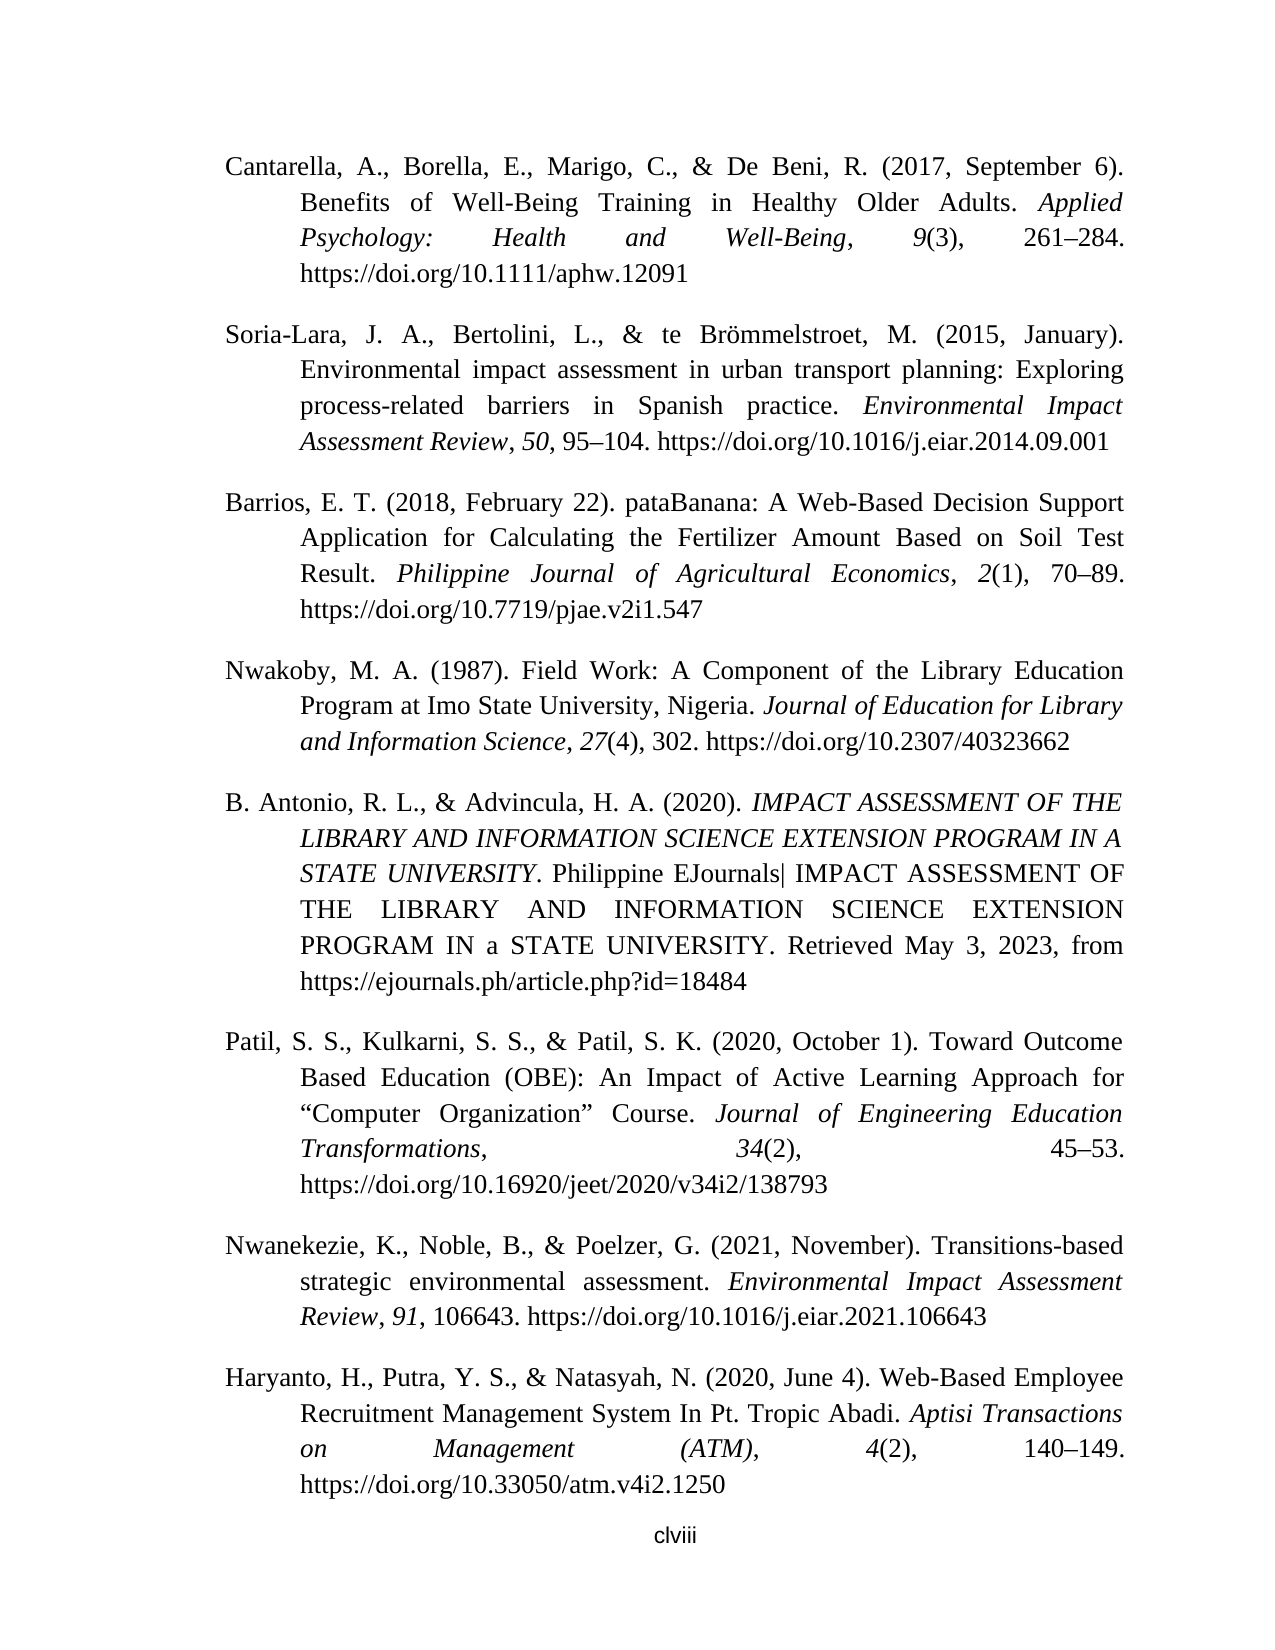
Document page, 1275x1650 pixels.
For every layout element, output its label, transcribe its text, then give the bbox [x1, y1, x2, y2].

text Barrios, E. T. (2018, February 22). pataBanana: A Web-Based Decision Support Application for Calculating the Fertilizer Amount Based on Soil Test Result. Philippine Journal of Agricultural Economics, 2(1), 70–89. https://doi.org/10.7719/pjae.v2i1.547 [225, 486, 1125, 624]
text Soria-Lara, J. A., Bertolini, L., & te Brömmelstroet, M. (2015, January). Environmental impact assessment in urban transport planning: Exploring process-related barriers in Spanish practice. Environmental Impact Assessment Review, 50, 95–104. https://doi.org/10.1016/j.eiar.2014.09.001 [225, 318, 1125, 456]
text Patil, S. S., Kulkarni, S. S., & Patil, S. K. (2020, October 1). Toward Outcome Based Education (OBE): An Impact of Active Learning Approach for “Computer Organization” Course. Journal of Engineering Education Transformations, 34(2), 45–53. https://doi.org/10.16920/jeet/2020/v34i2/138793 [225, 1025, 1125, 1199]
text B. Antonio, R. L., & Advincula, H. A. (2020). IMPACT ASSESSMENT OF THE LIBRARY AND INFORMATION SCIENCE EXTENSION PROGRAM IN A STATE UNIVERSITY. Philippine EJournals| IMPACT ASSESSMENT OF THE LIBRARY AND INFORMATION SCIENCE EXTENSION PROGRAM IN a STATE UNIVERSITY. Retrieved May 3, 2023, from https://ejournals.ph/article.php?id=18484 [225, 786, 1125, 996]
text Nwanekezie, K., Noble, B., & Poelzer, G. (2021, November). Transitions-based strategic environmental assessment. Environmental Impact Assessment Review, 91, 106643. https://doi.org/10.1016/j.eiar.2021.106643 [225, 1229, 1125, 1332]
text Cantarella, A., Borella, E., Marigo, C., & De Beni, R. (2017, September 6). Benefits of Well-Being Training in Healthy Older Adults. Applied Psychology: Health and Well-Being, 9(3), 261–284. https://doi.org/10.1111/aphw.12091 [225, 150, 1125, 288]
text Nwakoby, M. A. (1987). Field Work: A Component of the Library Education Program at Imo State University, Nigeria. Journal of Education for Library and Information Science, 27(4), 302. https://doi.org/10.2307/40323662 [225, 654, 1125, 756]
text Haryanto, H., Putra, Y. S., & Natasyah, N. (2020, June 4). Web-Based Employee Recruitment Management System In Pt. Tropic Abadi. Aptisi Transactions on Management (ATM), 4(2), 140–149. https://doi.org/10.33050/atm.v4i2.1250 [225, 1361, 1125, 1499]
